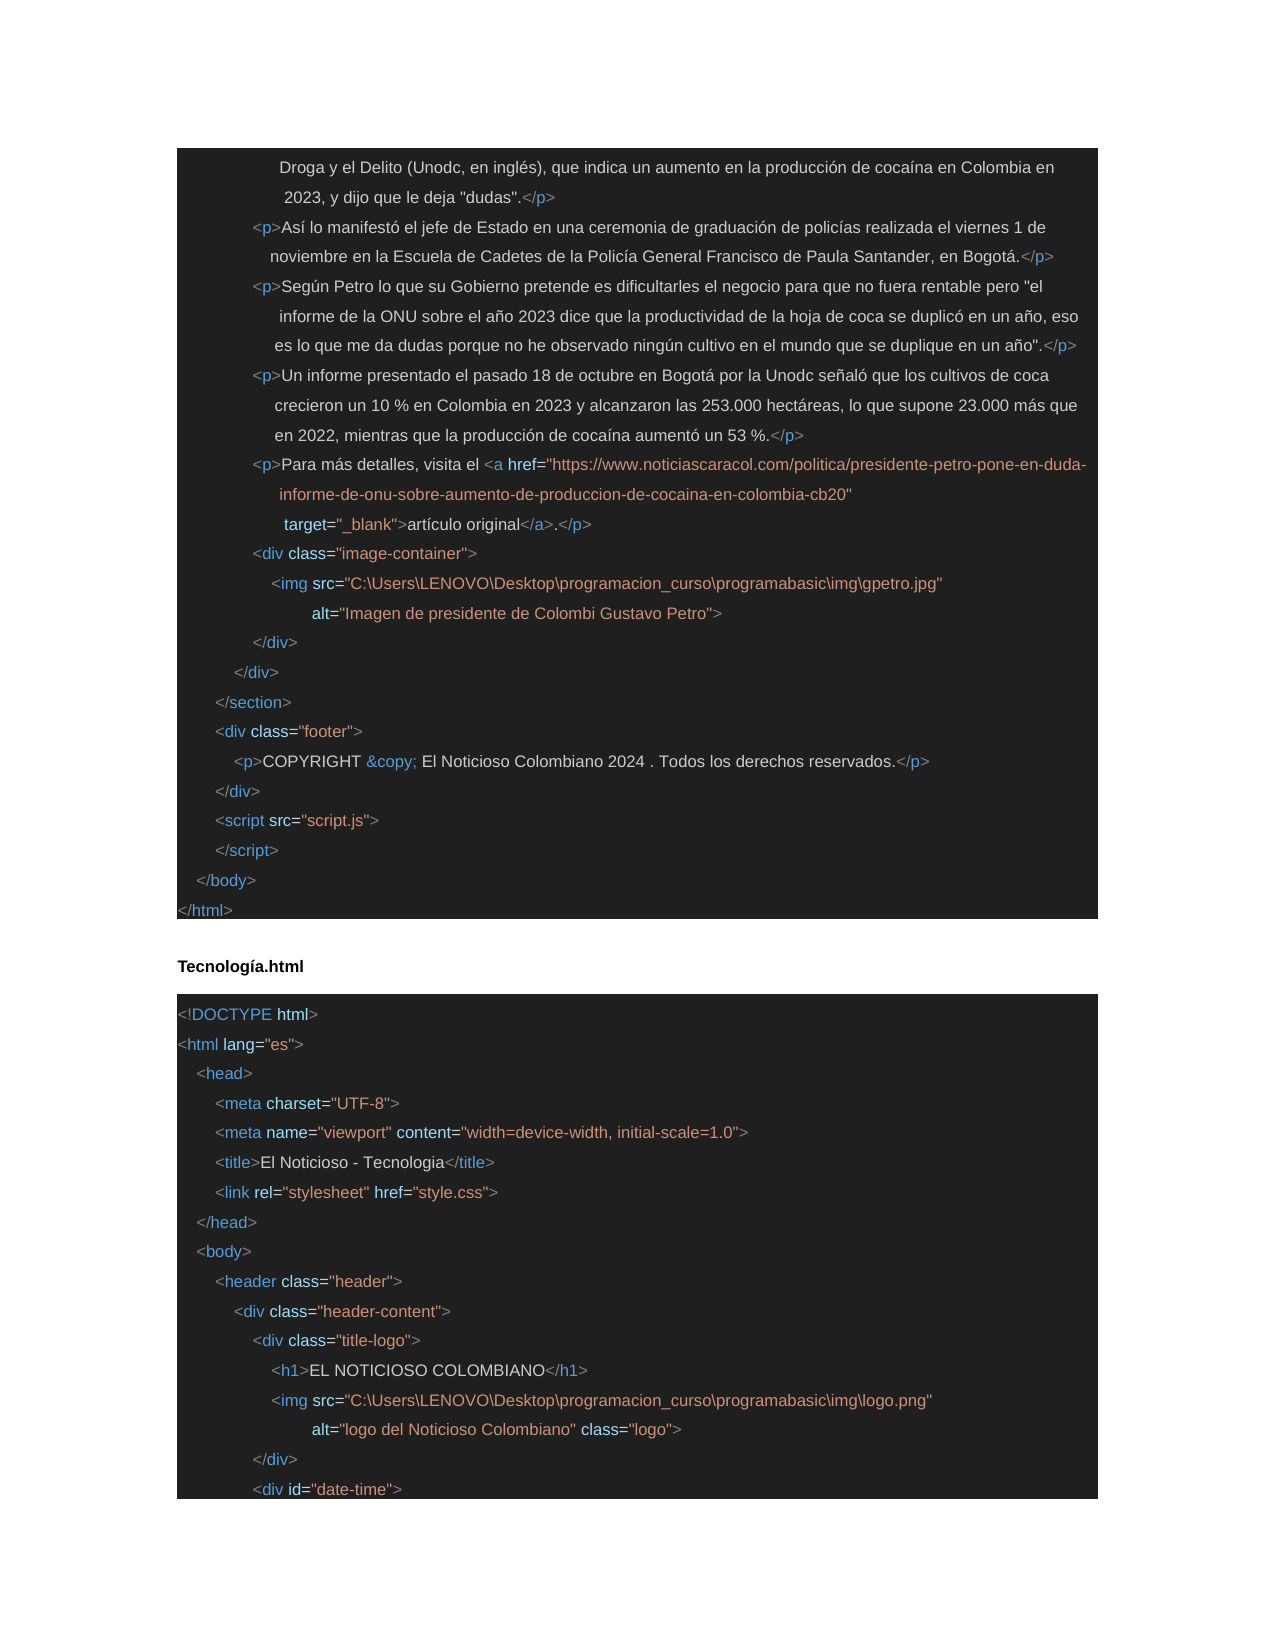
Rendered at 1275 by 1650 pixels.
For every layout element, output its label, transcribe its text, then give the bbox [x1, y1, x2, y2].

text target="_blank">artículo original</a>.</p> [177, 504, 1098, 533]
text en 2022, mientras que la producción de cocaína aumentó un 53 %.</p> [177, 415, 1098, 444]
text <meta name="viewport" content="width=device-width, initial-scale=1.0"> [177, 1113, 1098, 1142]
text <meta charset="UTF-8"> [177, 1083, 1098, 1113]
text <html lang="es"> [177, 1024, 1098, 1053]
text <p>Para más detalles, visita el <a href="https://www.noticiascaracol.com/politica/presidente-petro-pone-en-duda- [177, 444, 1098, 474]
text <head> [177, 1053, 1098, 1083]
text </head> [177, 1202, 1098, 1232]
text 2023, y dijo que le deja "dudas".</p> [177, 177, 1098, 207]
text </section> [177, 682, 1098, 712]
text <body> [177, 1232, 1098, 1261]
text <script src="script.js"> [177, 801, 1098, 830]
text </div> [177, 623, 1098, 652]
text <img src="C:\Users\LENOVO\Desktop\programacion_curso\programabasic\img\logo.png" [177, 1380, 1098, 1410]
text informe-de-onu-sobre-aumento-de-produccion-de-cocaina-en-colombia-cb20" [177, 474, 1098, 504]
text <p>Un informe presentado el pasado 18 de octubre en Bogotá por la Unodc señaló que los cultivos de coca [177, 355, 1098, 385]
text </div> [177, 652, 1098, 682]
text alt="logo del Noticioso Colombiano" class="logo"> [177, 1410, 1098, 1439]
text crecieron un 10 % en Colombia en 2023 y alcanzaron las 253.000 hectáreas, lo que supone 23.000 más que [177, 385, 1098, 415]
text <div class="footer"> [177, 712, 1098, 741]
text noviembre en la Escuela de Cadetes de la Policía General Francisco de Paula Santander, en Bogotá.</p> [177, 237, 1098, 266]
text <div class="title-logo"> [177, 1321, 1098, 1350]
text </div> [177, 1439, 1098, 1469]
text <img src="C:\Users\LENOVO\Desktop\programacion_curso\programabasic\img\gpetro.jpg" [177, 563, 1098, 593]
text es lo que me da dudas porque no he observado ningún cultivo en el mundo que se duplique en un año".</p> [177, 326, 1098, 355]
text <header class="header"> [177, 1261, 1098, 1291]
text <div id="date-time"> [177, 1469, 1098, 1499]
text <div class="image-container"> [177, 533, 1098, 563]
text alt="Imagen de presidente de Colombi Gustavo Petro"> [177, 593, 1098, 623]
text </script> [177, 830, 1098, 860]
text Droga y el Delito (Unodc, en inglés), que indica un aumento en la producción de cocaína en Colombia en [177, 148, 1098, 177]
text <p>Así lo manifestó el jefe de Estado en una ceremonia de graduación de policías realizada el viernes 1 de [177, 207, 1098, 237]
text </div> [177, 771, 1098, 801]
text informe de la ONU sobre el año 2023 dice que la productividad de la hoja de coca se duplicó en un año, eso [177, 296, 1098, 326]
text <div class="header-content"> [177, 1291, 1098, 1321]
text <link rel="stylesheet" href="style.css"> [177, 1172, 1098, 1202]
text </html> [177, 890, 1098, 919]
text <title>El Noticioso - Tecnologia</title> [177, 1142, 1098, 1172]
text <!DOCTYPE html> [177, 994, 1098, 1024]
text <p>Según Petro lo que su Gobierno pretende es dificultarles el negocio para que no fuera rentable pero "el [177, 266, 1098, 296]
text <p>COPYRIGHT &copy; El Noticioso Colombiano 2024 . Todos los derechos reservados.</p> [177, 741, 1098, 771]
text Tecnología.html [177, 957, 1098, 976]
text </body> [177, 860, 1098, 890]
text <h1>EL NOTICIOSO COLOMBIANO</h1> [177, 1350, 1098, 1380]
